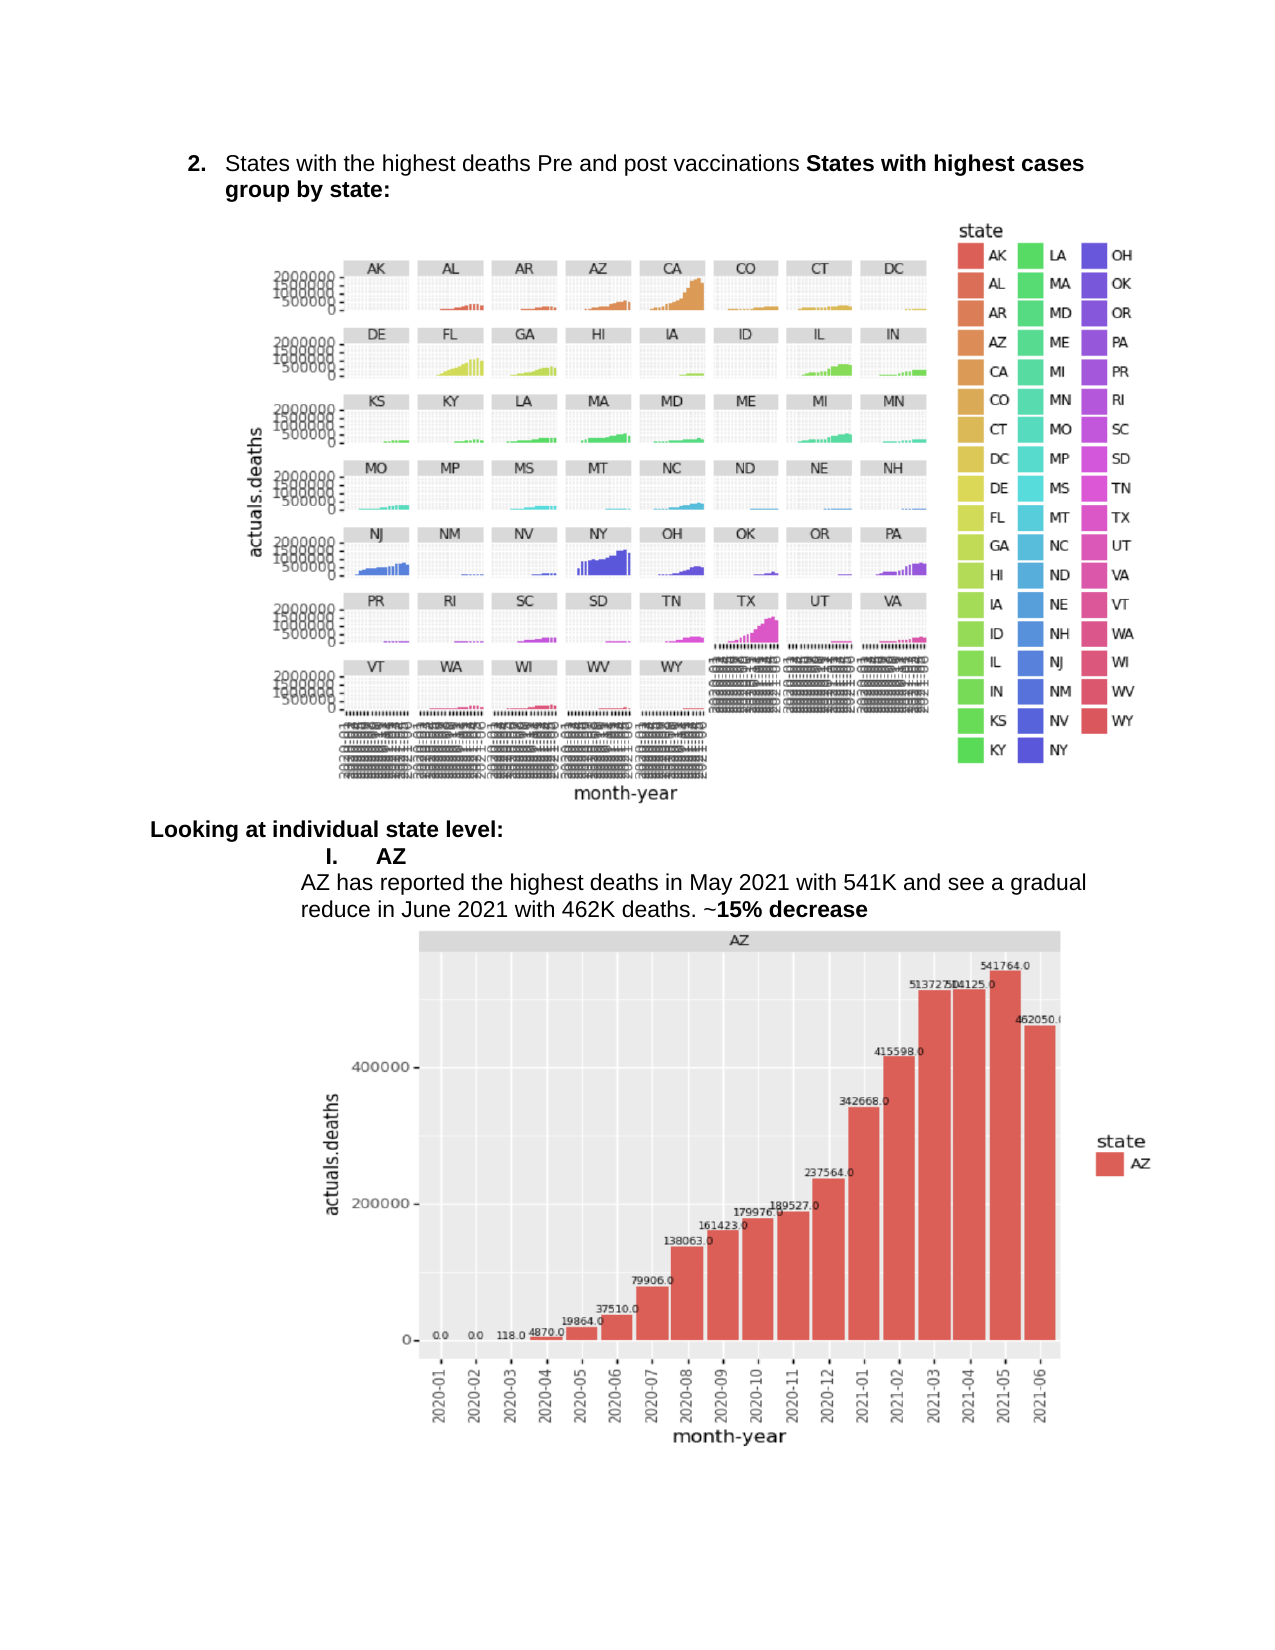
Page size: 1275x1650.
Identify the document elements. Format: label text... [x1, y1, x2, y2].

list AZ [338, 843, 1125, 869]
picture [300, 921, 1185, 1455]
text AZ has reported the highest deaths in May 2021 with 541K and see a gradual reduce in June 2021 with 462K deaths. ~15% decrease [301, 869, 1125, 921]
picture [225, 202, 1200, 817]
text Looking at individual state level: [150, 816, 1125, 843]
